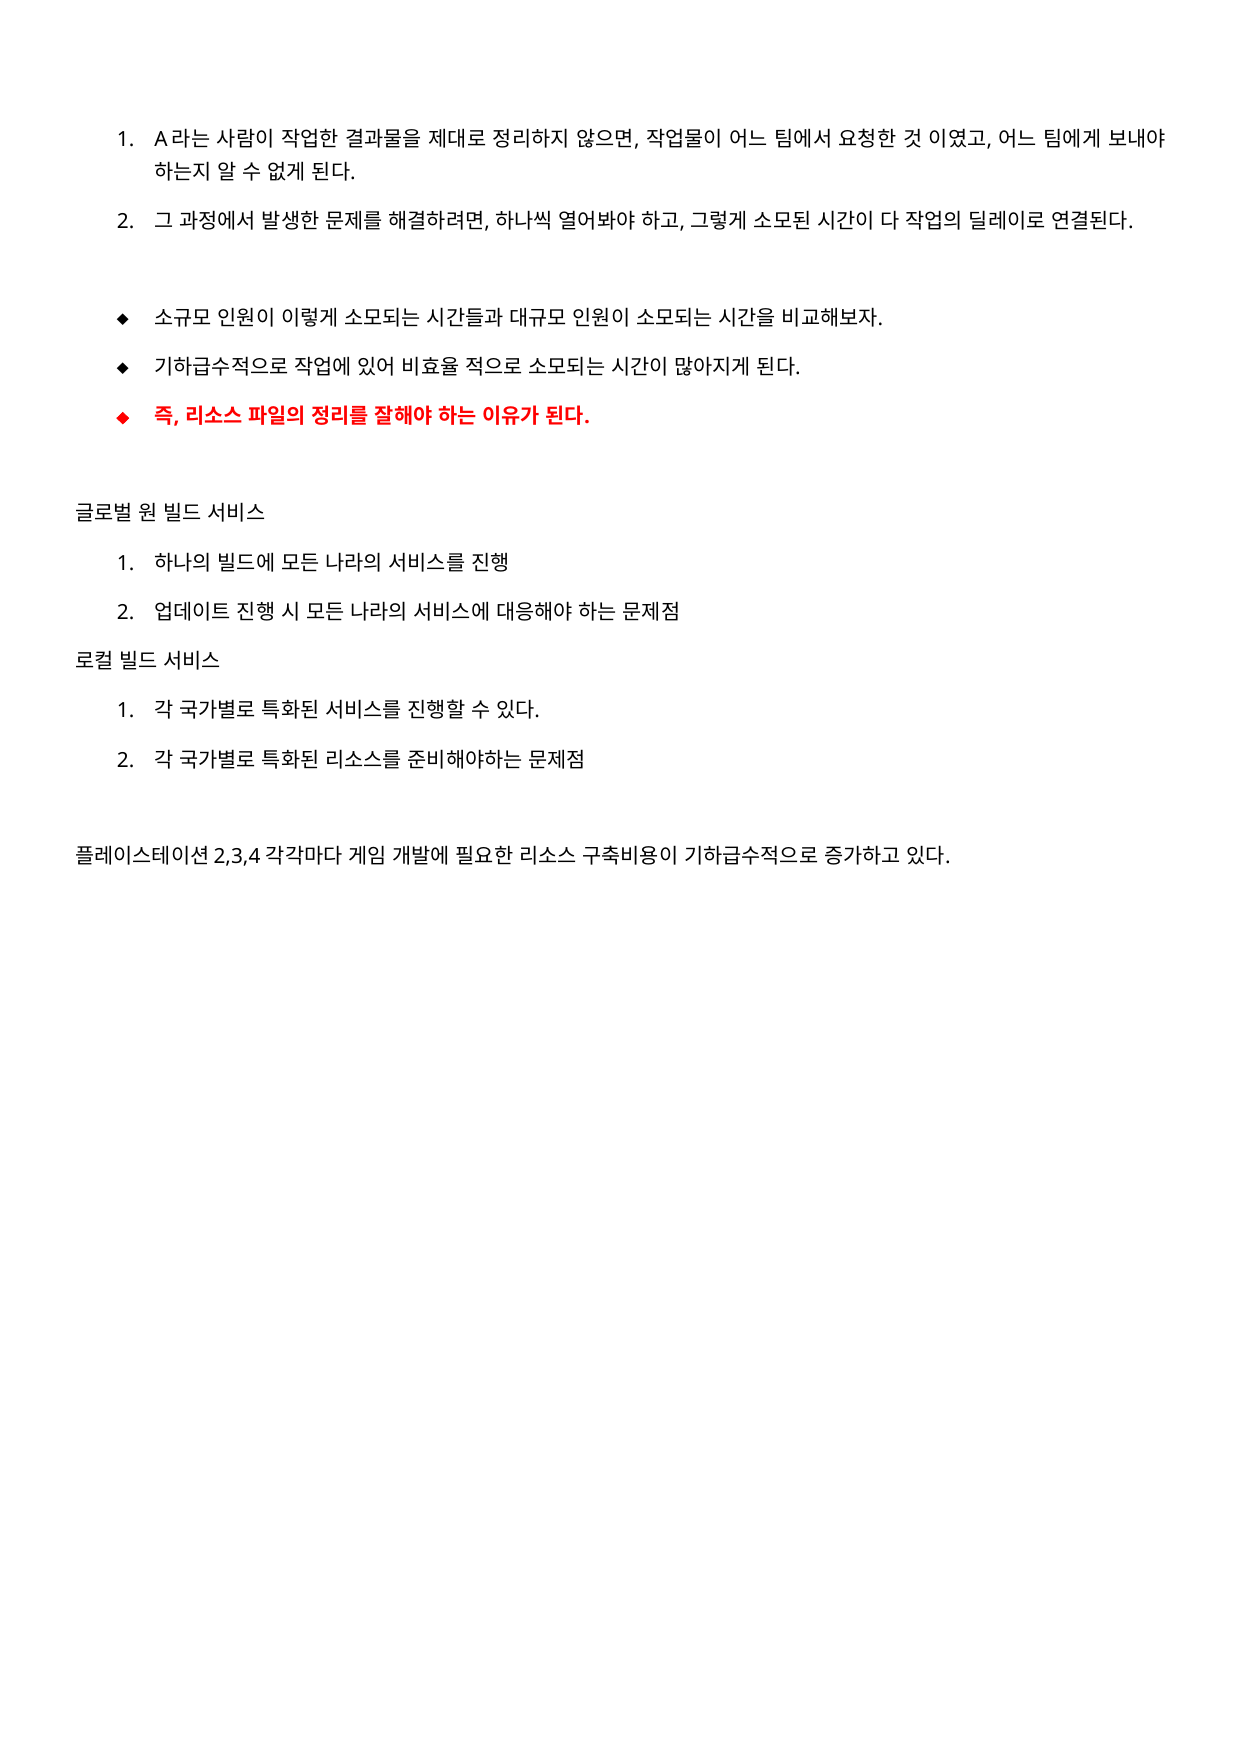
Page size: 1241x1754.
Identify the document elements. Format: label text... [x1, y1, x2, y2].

list 즉, 리소스 파일의 정리를 잘해야 하는 이유가 된다. [117, 400, 1165, 430]
list 소규모 인원이 이렇게 소모되는 시간들과 대규모 인원이 소모되는 시간을 비교해보자. [117, 301, 1165, 331]
list 각 국가별로 특화된 리소스를 준비해야하는 문제점 [117, 743, 1165, 773]
text 글로벌 원 빌드 서비스 [75, 496, 1165, 527]
list 각 국가별로 특화된 서비스를 진행할 수 있다. [117, 694, 1165, 724]
list A라는 사람이 작업한 결과물을 제대로 정리하지 않으면, 작업물이 어느 팀에서 요청한 것 이였고, 어느 팀에게 보내야 하는지 알 수 없게 된다. [117, 122, 1165, 185]
text 플레이스테이션2,3,4 각각마다 게임 개발에 필요한 리소스 구축비용이 기하급수적으로 증가하고 있다. [75, 840, 1165, 870]
list 기하급수적으로 작업에 있어 비효율 적으로 소모되는 시간이 많아지게 된다. [117, 350, 1165, 381]
list 업데이트 진행 시 모든 나라의 서비스에 대응해야 하는 문제점 [117, 595, 1165, 625]
text 로컬 빌드 서비스 [75, 644, 1165, 675]
list 하나의 빌드에 모든 나라의 서비스를 진행 [117, 546, 1165, 576]
list 그 과정에서 발생한 문제를 해결하려면, 하나씩 열어봐야 하고, 그렇게 소모된 시간이 다 작업의 딜레이로 연결된다. [117, 204, 1165, 235]
